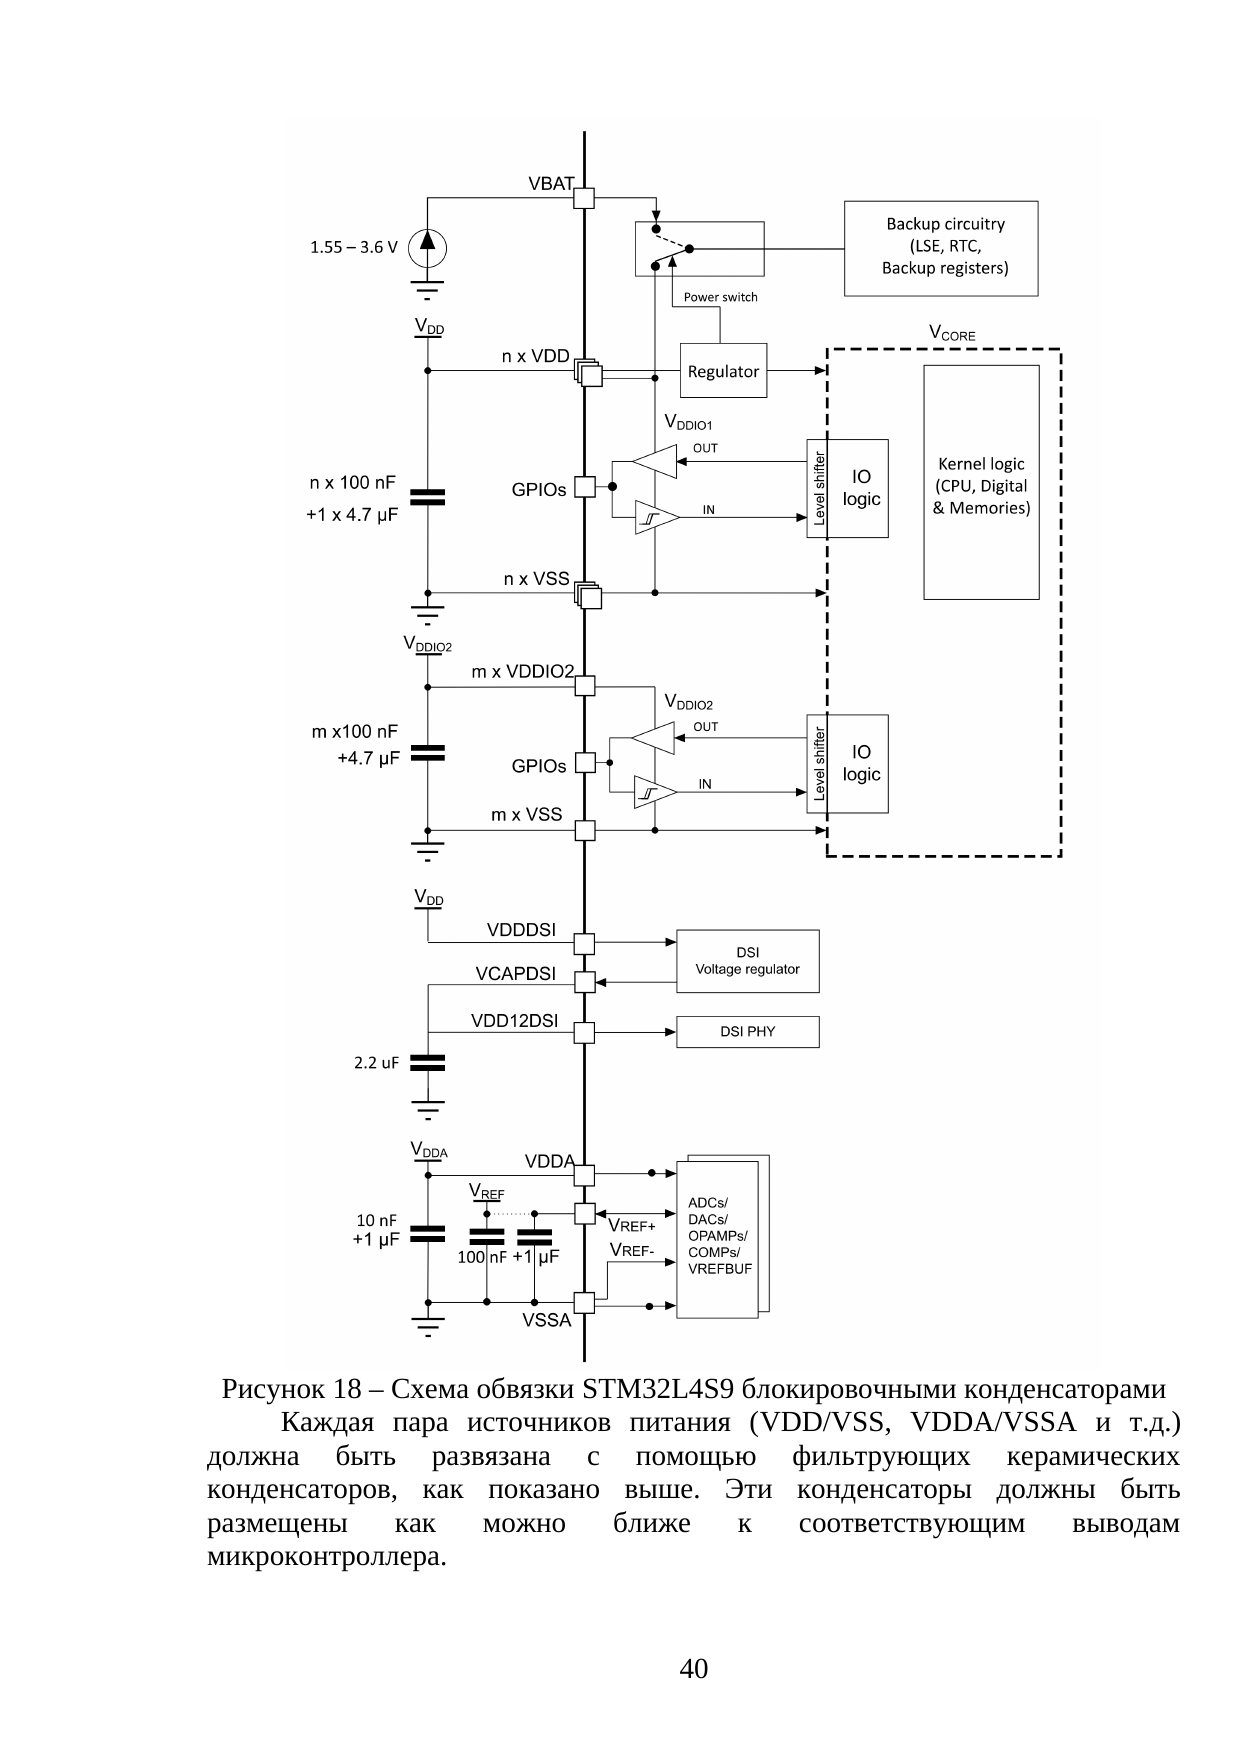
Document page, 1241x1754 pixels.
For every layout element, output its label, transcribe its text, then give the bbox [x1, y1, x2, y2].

text Каждая пара источников питания (VDD/VSS, VDDA/VSSA и т.д.) должна быть развязана с помощью фильтрующих керамических конденсаторов, как показано выше. Эти конденсаторы должны быть размещены как можно ближе к соответствующим выводам микроконтроллера. [207, 1404, 1181, 1572]
picture [286, 118, 1102, 1371]
